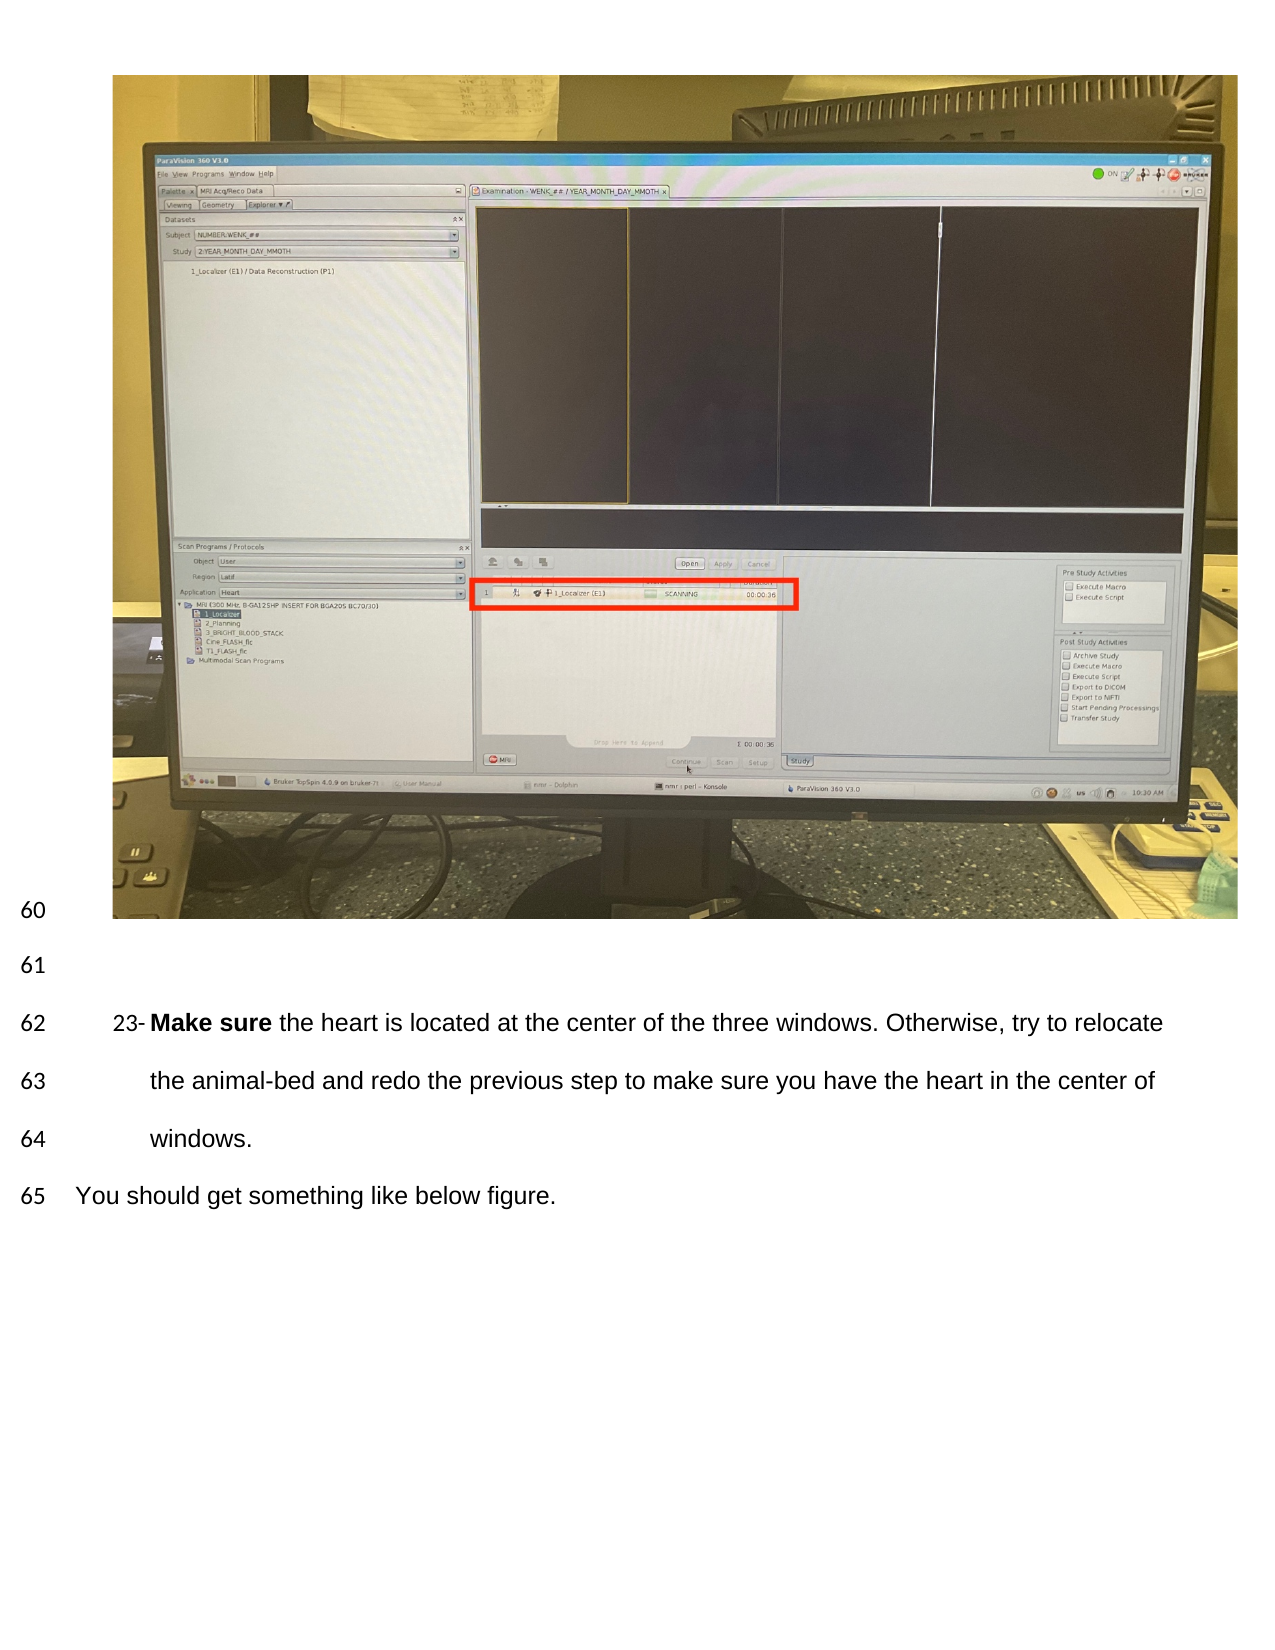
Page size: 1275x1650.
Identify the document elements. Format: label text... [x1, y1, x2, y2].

list Make sure the heart is located at the center of the three windows. Otherwise, try to relocate the animal-bed and redo the previous step to make sure you have the heart in the center of windows. [112, 1007, 1200, 1152]
picture [112, 75, 1238, 919]
text You should get something like below figure. [75, 1181, 1200, 1210]
